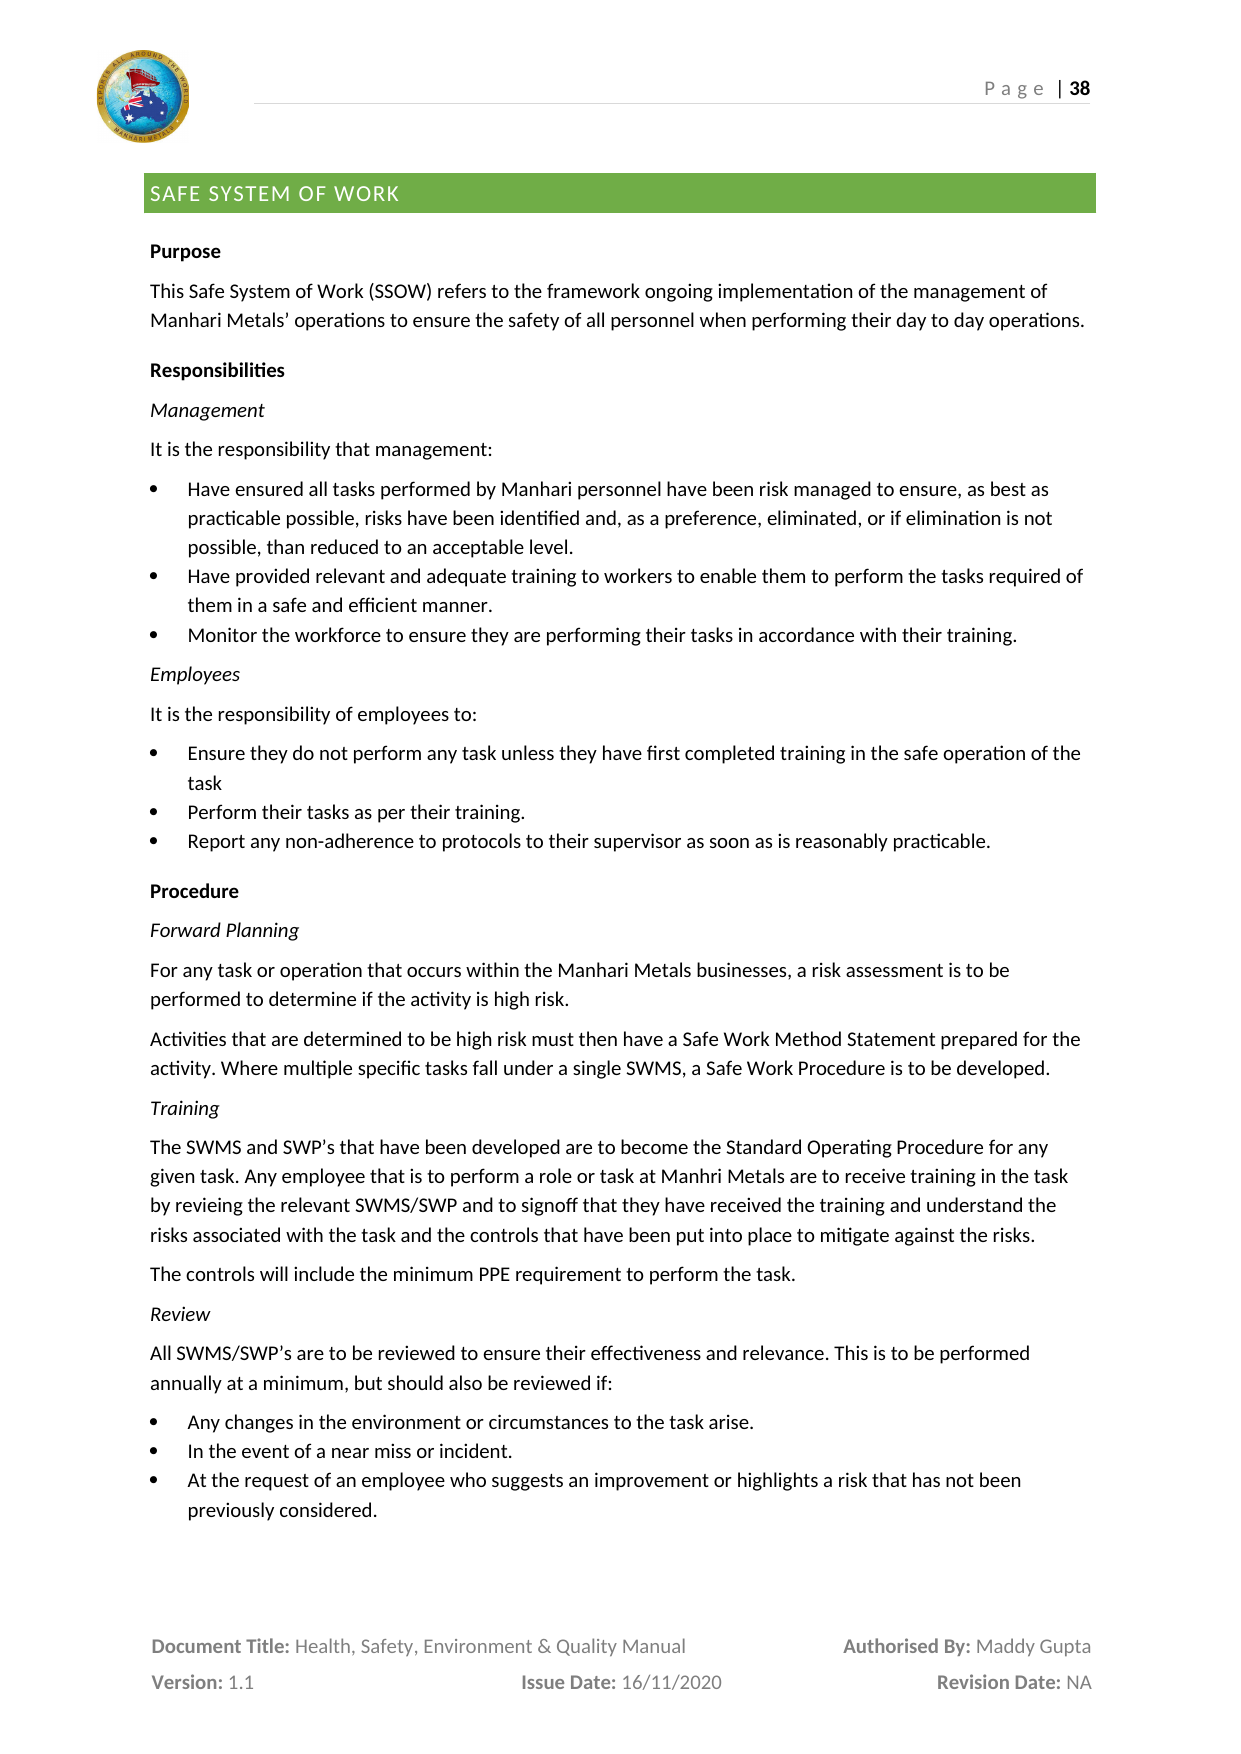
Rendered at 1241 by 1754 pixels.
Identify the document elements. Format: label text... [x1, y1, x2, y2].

list At the request of an employee who suggests an improvement or highlights a risk that has not been previously considered. [150, 1468, 1090, 1522]
text All SWMS/SWP’s are to be reviewed to ensure their effectiveness and relevance. This is to be performed annually at a minimum, but should also be reviewed if: [150, 1341, 1090, 1395]
text The SWMS and SWP’s that have been developed are to become the Standard Operating Procedure for any given task. Any employee that is to perform a role or task at Manhri Metals are to receive training in the task by revieing the relevant SWMS/SWP and to signoff that they have received the training and understand the risks associated with the task and the controls that have been put into place to mitigate against the risks. [150, 1134, 1090, 1247]
text Procedure [150, 878, 1090, 903]
list Monitor the workforce to ensure they are performing their tasks in accordance with their training. [150, 622, 1090, 647]
list Have ensured all tasks performed by Manhari personnel have been risk managed to ensure, as best as practicable possible, risks have been identified and, as a preference, eliminated, or if elimination is not possible, than reduced to an acceptable level. [150, 476, 1090, 560]
text This Safe System of Work (SSOW) refers to the framework ongoing implementation of the management of Manhari Metals’ operations to ensure the safety of all personnel when performing their day to day operations. [150, 278, 1090, 333]
text Management [150, 397, 1090, 422]
text Responsibilities [150, 357, 1090, 383]
text For any task or operation that occurs within the Manhari Metals businesses, a risk assessment is to be performed to determine if the activity is high risk. [150, 957, 1090, 1012]
text Forward Planning [150, 918, 1090, 943]
list Ensure they do not perform any task unless they have first completed training in the safe operation of the task [150, 741, 1090, 795]
text Training [150, 1095, 1090, 1120]
text Review [150, 1301, 1090, 1326]
list Have provided relevant and adequate training to workers to enable them to perform the tasks required of them in a safe and efficient manner. [150, 563, 1090, 618]
text The controls will include the minimum PPE requirement to perform the task. [150, 1261, 1090, 1287]
list Report any non-adherence to protocols to their supervisor as soon as is reasonably practicable. [150, 828, 1090, 853]
text Activities that are determined to be high risk must then have a Safe Work Method Statement prepared for the activity. Where multiple specific tasks fall under a single SWMS, a Safe Work Procedure is to be developed. [150, 1026, 1090, 1081]
subtitle SAFE SYSTEM OF WORK [150, 179, 1090, 207]
text Employees [150, 661, 1090, 687]
list Any changes in the environment or circumstances to the task arise. [150, 1409, 1090, 1435]
text Purpose [150, 238, 1090, 264]
text It is the responsibility of employees to: [150, 701, 1090, 726]
list Perform their tasks as per their training. [150, 799, 1090, 824]
text It is the responsibility that management: [150, 436, 1090, 462]
list In the event of a near miss or incident. [150, 1438, 1090, 1464]
